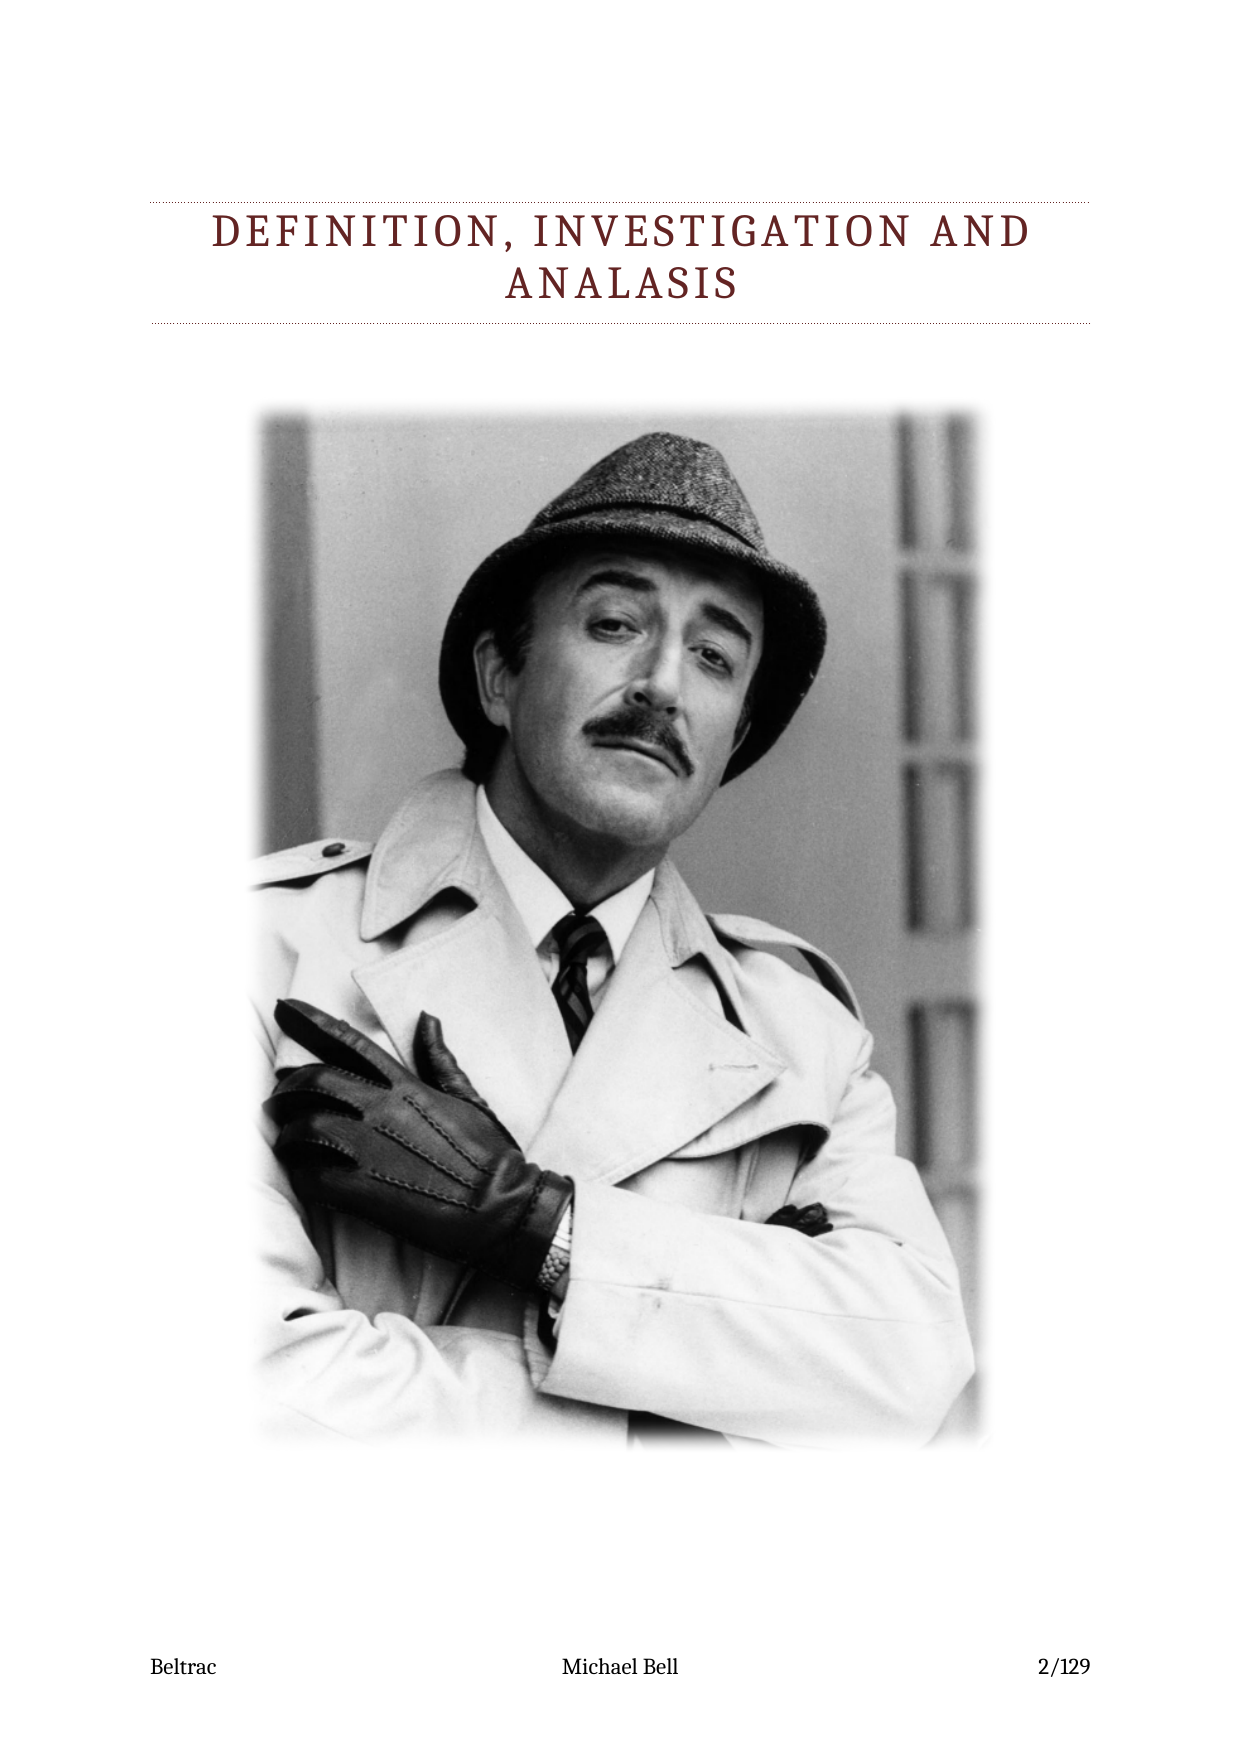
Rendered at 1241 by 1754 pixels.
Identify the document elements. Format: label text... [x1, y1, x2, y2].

picture [273, 426, 967, 1425]
title definition, investigation and Analasis [150, 202, 1090, 323]
